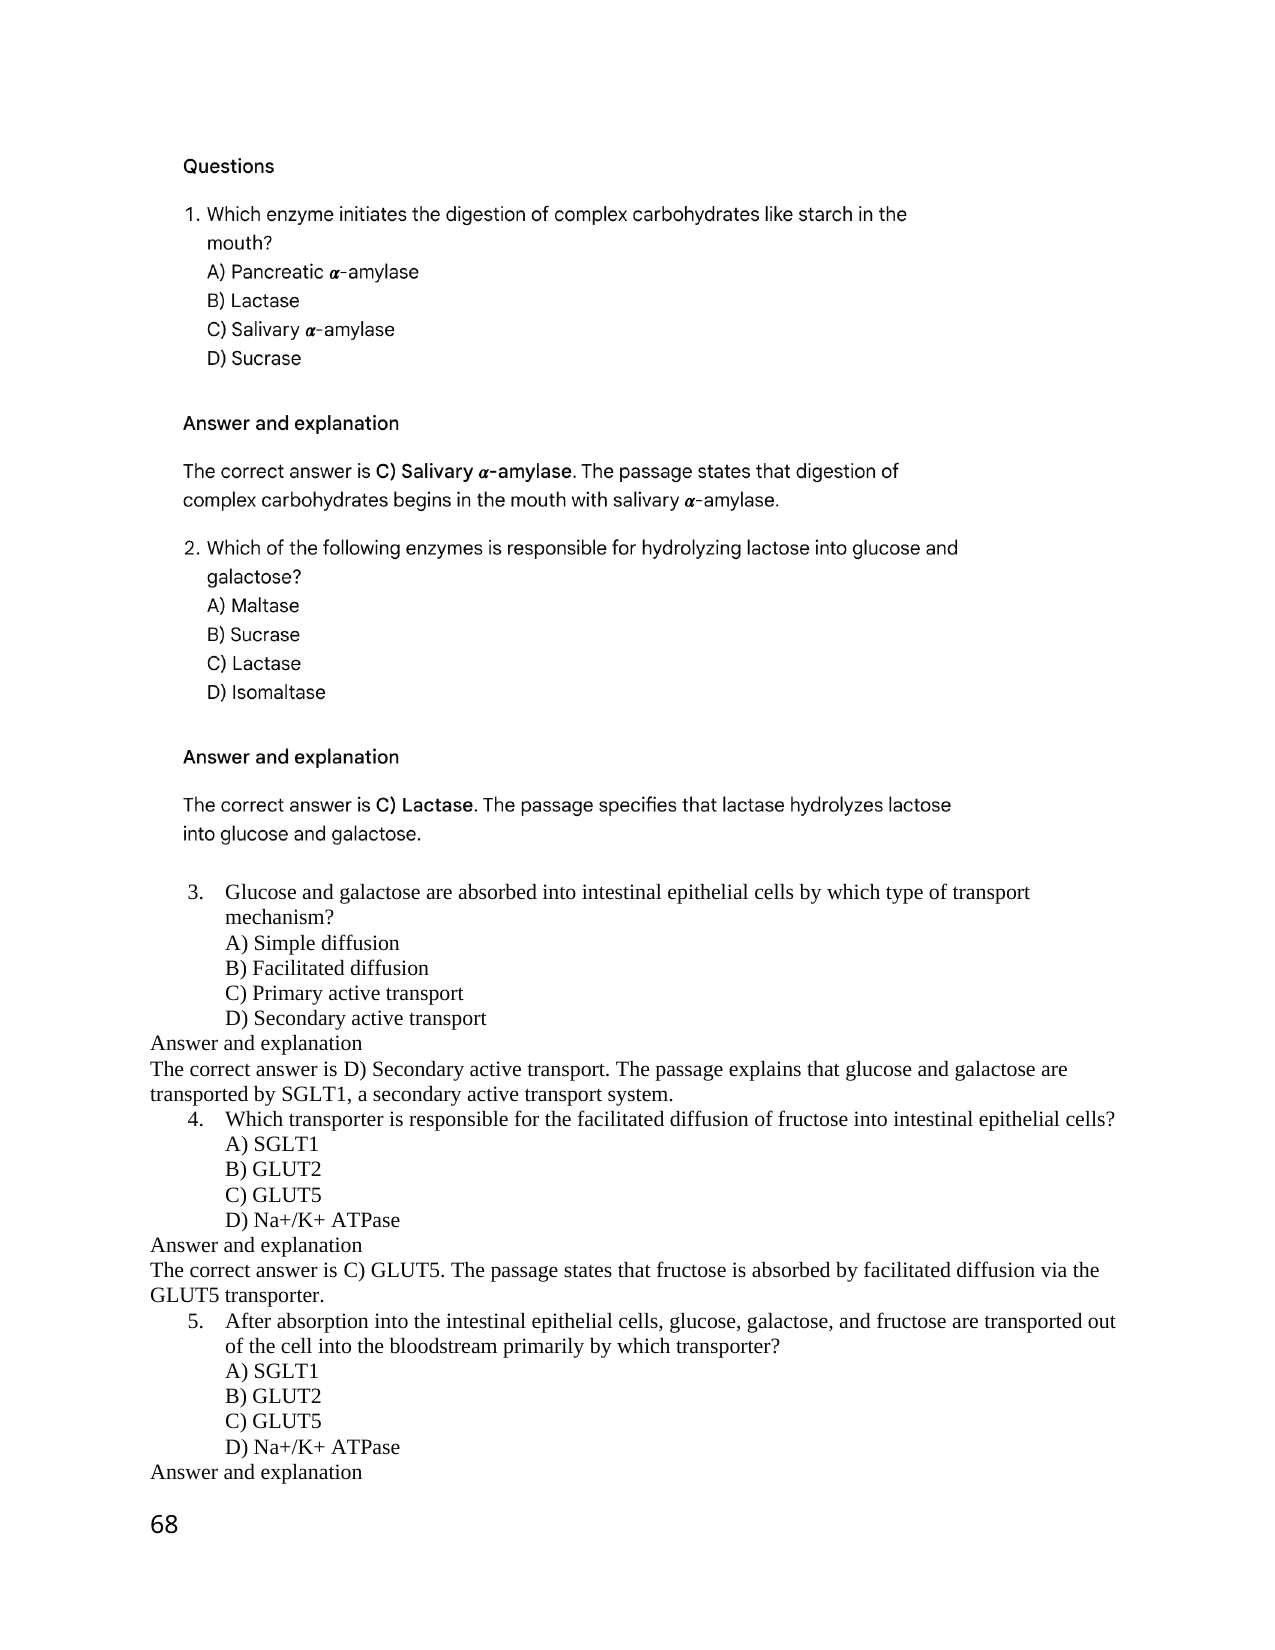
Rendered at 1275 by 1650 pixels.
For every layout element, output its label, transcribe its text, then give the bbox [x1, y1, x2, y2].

text Answer and explanation [150, 1232, 1125, 1257]
list Glucose and galactose are absorbed into intestinal epithelial cells by which type of transport mechanism? A) Simple diffusion B) Facilitated diffusion C) Primary active transport D) Secondary active transport [187, 879, 1125, 1030]
list After absorption into the intestinal epithelial cells, glucose, galactose, and fructose are transported out of the cell into the bloodstream primarily by which transporter? A) SGLT1 B) GLUT2 C) GLUT5 D) Na+/K+ ATPase [187, 1308, 1125, 1459]
list Which transporter is responsible for the facilitated diffusion of fructose into intestinal epithelial cells? A) SGLT1 B) GLUT2 C) GLUT5 D) Na+/K+ ATPase [187, 1106, 1125, 1232]
text The correct answer is D) Secondary active transport. The passage explains that glucose and galactose are transported by SGLT1, a secondary active transport system. [150, 1056, 1125, 1106]
picture [150, 150, 1125, 854]
text Answer and explanation [150, 1459, 1125, 1484]
text Answer and explanation [150, 1030, 1125, 1056]
text The correct answer is C) GLUT5. The passage states that fructose is absorbed by facilitated diffusion via the GLUT5 transporter. [150, 1257, 1125, 1308]
